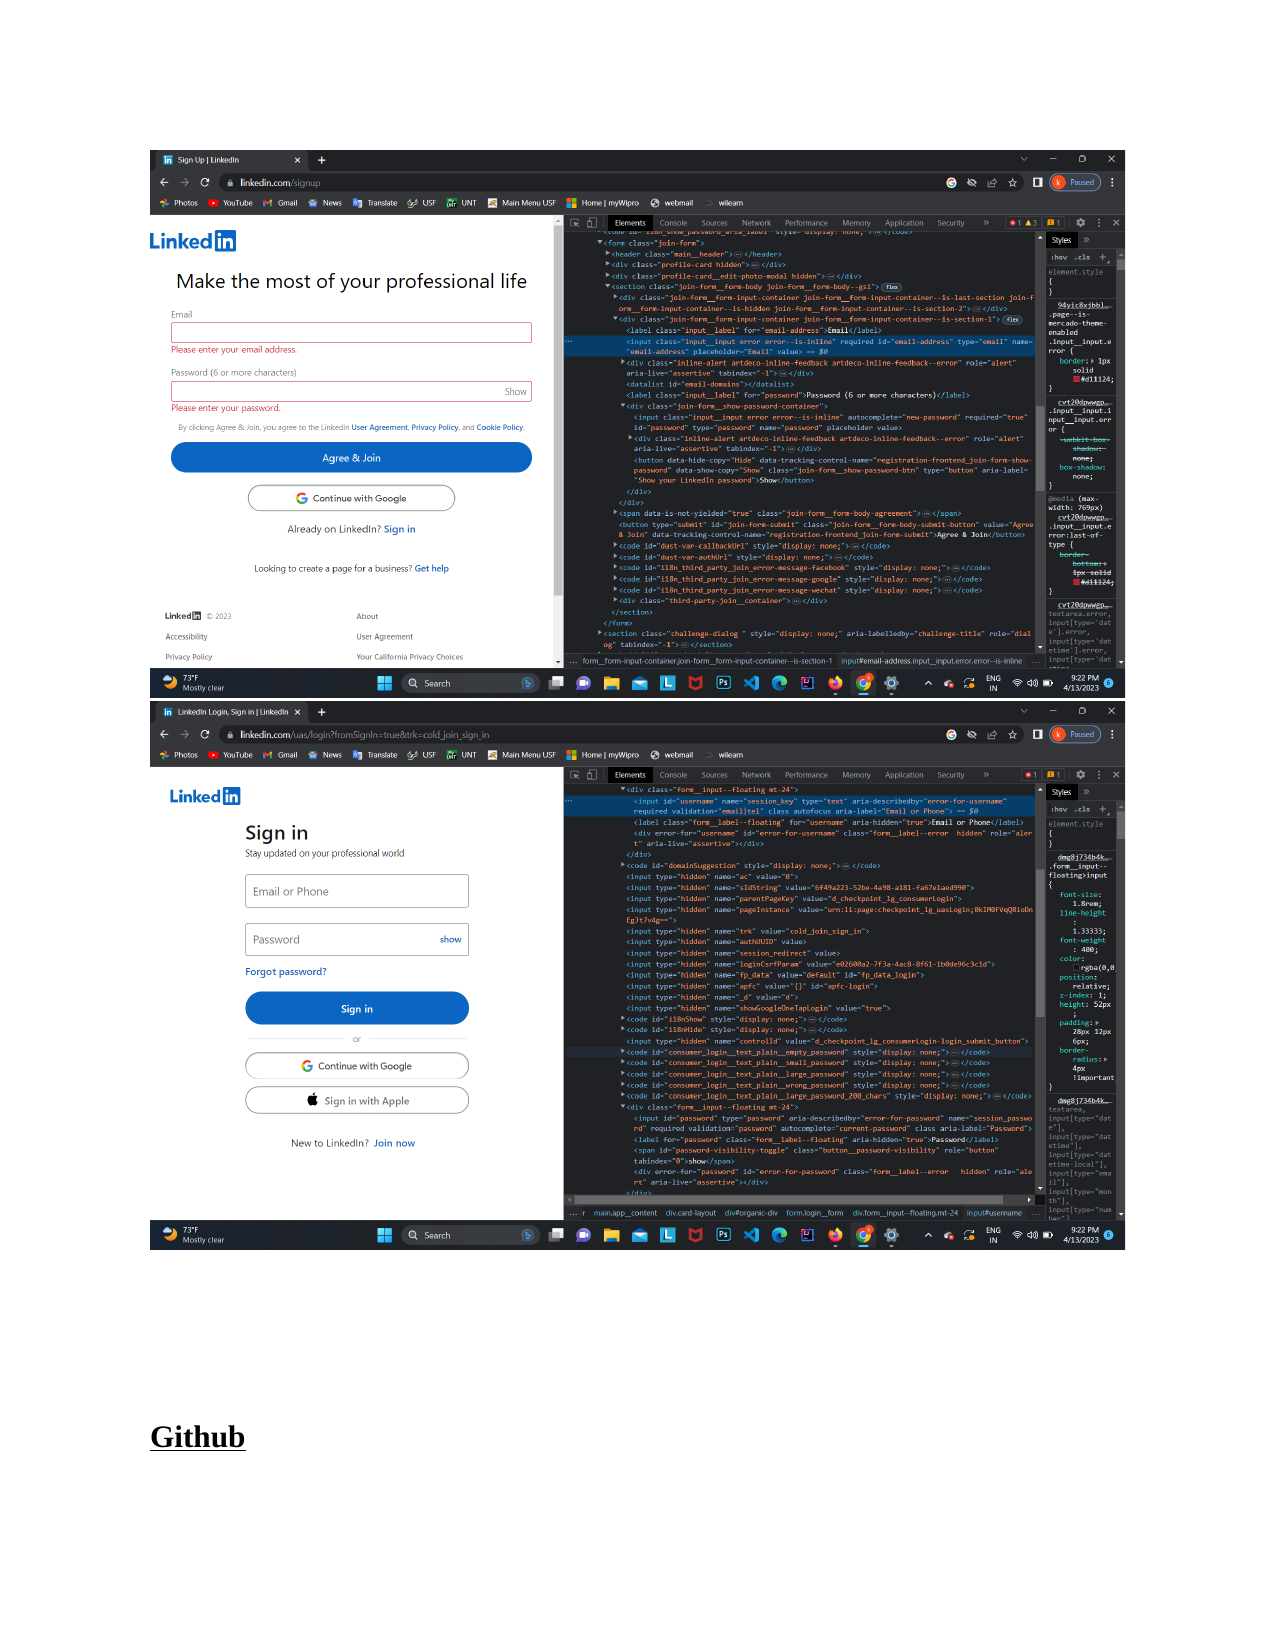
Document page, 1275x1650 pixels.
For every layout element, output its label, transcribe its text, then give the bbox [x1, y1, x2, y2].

text Github [150, 1418, 1125, 1454]
picture [150, 701, 1125, 1250]
picture [150, 150, 1125, 698]
